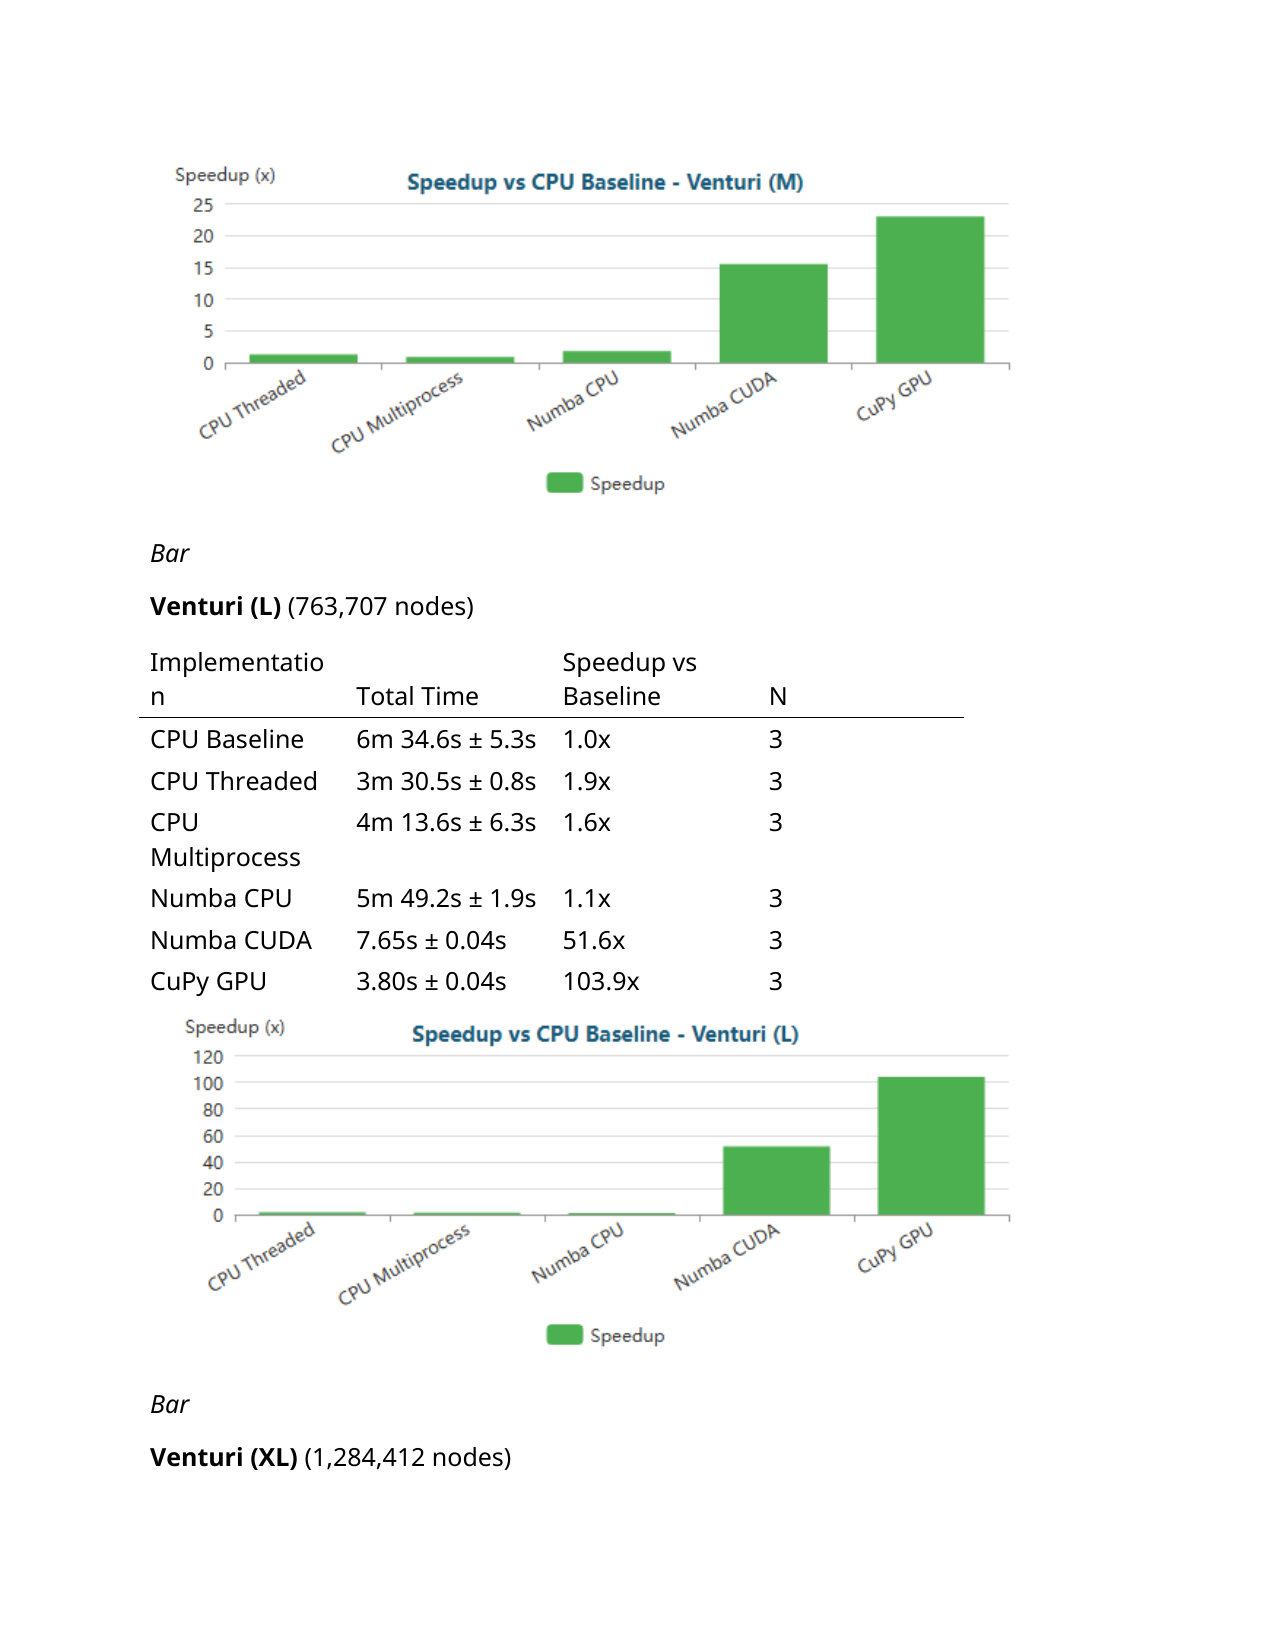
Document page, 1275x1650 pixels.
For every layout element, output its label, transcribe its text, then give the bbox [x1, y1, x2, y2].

table_cell 103.9x [551, 960, 757, 1001]
table_cell Numba CUDA [139, 919, 345, 960]
table_header N [758, 641, 964, 717]
text Venturi (L) (763,707 nodes) [150, 588, 1125, 622]
picture [168, 150, 1044, 515]
table_cell 1.0x [551, 718, 757, 760]
table_cell 6m 34.6s ± 5.3s [345, 718, 551, 760]
table_cell 7.65s ± 0.04s [345, 919, 551, 960]
table_cell 1.1x [551, 877, 757, 918]
table_cell CPU Baseline [139, 718, 345, 760]
text Venturi (XL) (1,284,412 nodes) [150, 1440, 1125, 1474]
table_cell CPU Threaded [139, 760, 345, 801]
table_cell 3 [758, 718, 964, 760]
table_cell 3 [758, 960, 964, 1001]
table_cell 3 [758, 919, 964, 960]
picture [168, 1001, 1044, 1367]
table_cell 51.6x [551, 919, 757, 960]
table_cell 1.9x [551, 760, 757, 801]
text Bar [150, 535, 1125, 569]
text Bar [150, 1387, 1125, 1421]
table_cell 3 [758, 877, 964, 918]
table_header Total Time [345, 641, 551, 717]
table_cell 5m 49.2s ± 1.9s [345, 877, 551, 918]
table_cell Numba CPU [139, 877, 345, 918]
table_header Implementation [139, 641, 345, 717]
table_cell 3.80s ± 0.04s [345, 960, 551, 1001]
table_cell 1.6x [551, 801, 757, 877]
table_cell 4m 13.6s ± 6.3s [345, 801, 551, 877]
table_cell 3m 30.5s ± 0.8s [345, 760, 551, 801]
table_cell CuPy GPU [139, 960, 345, 1002]
table_header Speedup vs Baseline [551, 641, 757, 717]
table_cell 3 [758, 760, 964, 801]
table_cell 3 [758, 801, 964, 877]
table_cell CPU Multiprocess [139, 801, 345, 877]
